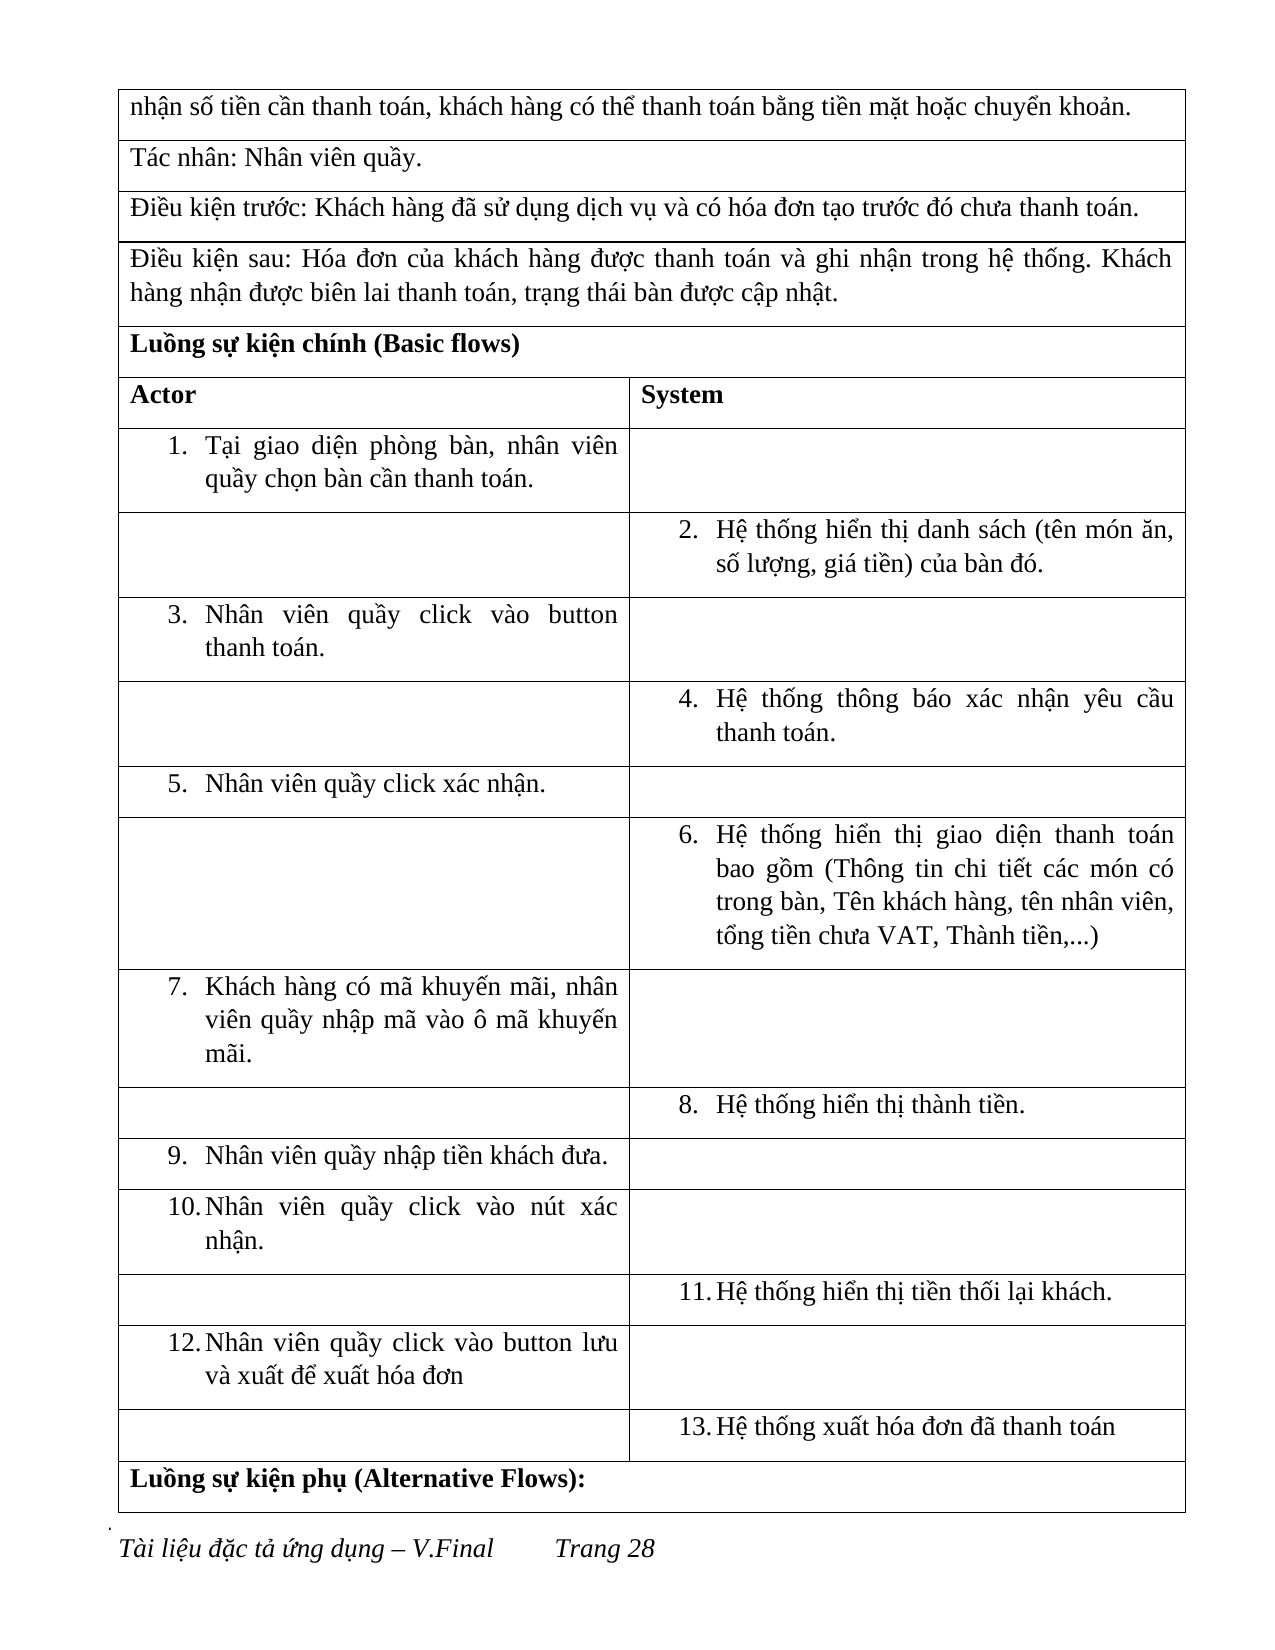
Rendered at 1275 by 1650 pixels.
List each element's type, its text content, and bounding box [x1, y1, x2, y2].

table_cell Nhân viên quầy nhập tiền khách đưa. [119, 1139, 629, 1189]
table_cell Điều kiện trước: Khách hàng đã sử dụng dịch vụ và có hóa đơn tạo trước đó chưa thanh toán. [119, 192, 1185, 241]
table_cell Luồng sự kiện chính (Basic flows) [119, 327, 1185, 377]
table_cell Hệ thống thông báo xác nhận yêu cầu thanh toán. [630, 682, 1185, 766]
table_cell [119, 1410, 629, 1461]
table_cell [119, 682, 629, 766]
table_cell Nhân viên quầy click vào button thanh toán. [119, 598, 629, 681]
table_cell Hệ thống hiển thị danh sách (tên món ăn, số lượng, giá tiền) của bàn đó. [630, 513, 1185, 597]
table_cell Hệ thống xuất hóa đơn đã thanh toán [630, 1410, 1185, 1461]
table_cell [119, 90, 1185, 139]
table_cell Tại giao diện phòng bàn, nhân viên quầy chọn bàn cần thanh toán. [119, 429, 629, 512]
table_cell [119, 1088, 629, 1138]
table_cell Điều kiện sau: Hóa đơn của khách hàng được thanh toán và ghi nhận trong hệ thống. Khách hàng nhận được biên lai thanh toán, trạng thái bàn được cập nhật. [119, 243, 1185, 326]
table_cell System [630, 378, 1185, 428]
table_cell [630, 1139, 1185, 1189]
table_cell Nhân viên quầy click xác nhận. [119, 767, 629, 817]
table_cell [119, 818, 629, 969]
table_cell [630, 1190, 1185, 1274]
table_cell [119, 1275, 629, 1325]
table_cell Hệ thống hiển thị giao diện thanh toán bao gồm (Thông tin chi tiết các món có trong bàn, Tên khách hàng, tên nhân viên, tổng tiền chưa VAT, Thành tiền,...) [630, 818, 1185, 969]
table_cell [630, 598, 1185, 681]
table_cell Nhân viên quầy click vào nút xác nhận. [119, 1190, 629, 1274]
table_cell Hệ thống hiển thị tiền thối lại khách. [630, 1275, 1185, 1325]
table_cell Luồng sự kiện phụ (Alternative Flows): [119, 1462, 1185, 1512]
table_cell [119, 513, 629, 597]
table_cell [630, 767, 1185, 817]
table_cell Hệ thống hiển thị thành tiền. [630, 1088, 1185, 1138]
table_cell [630, 1326, 1185, 1409]
table_cell Tác nhân: Nhân viên quầy. [119, 141, 1185, 191]
table_cell Actor [119, 378, 629, 428]
table_cell [630, 970, 1185, 1087]
table_cell Khách hàng có mã khuyến mãi, nhân viên quầy nhập mã vào ô mã khuyến mãi. [119, 970, 629, 1087]
table_cell [630, 429, 1185, 512]
table_cell Nhân viên quầy click vào button lưu và xuất để xuất hóa đơn [119, 1326, 629, 1409]
